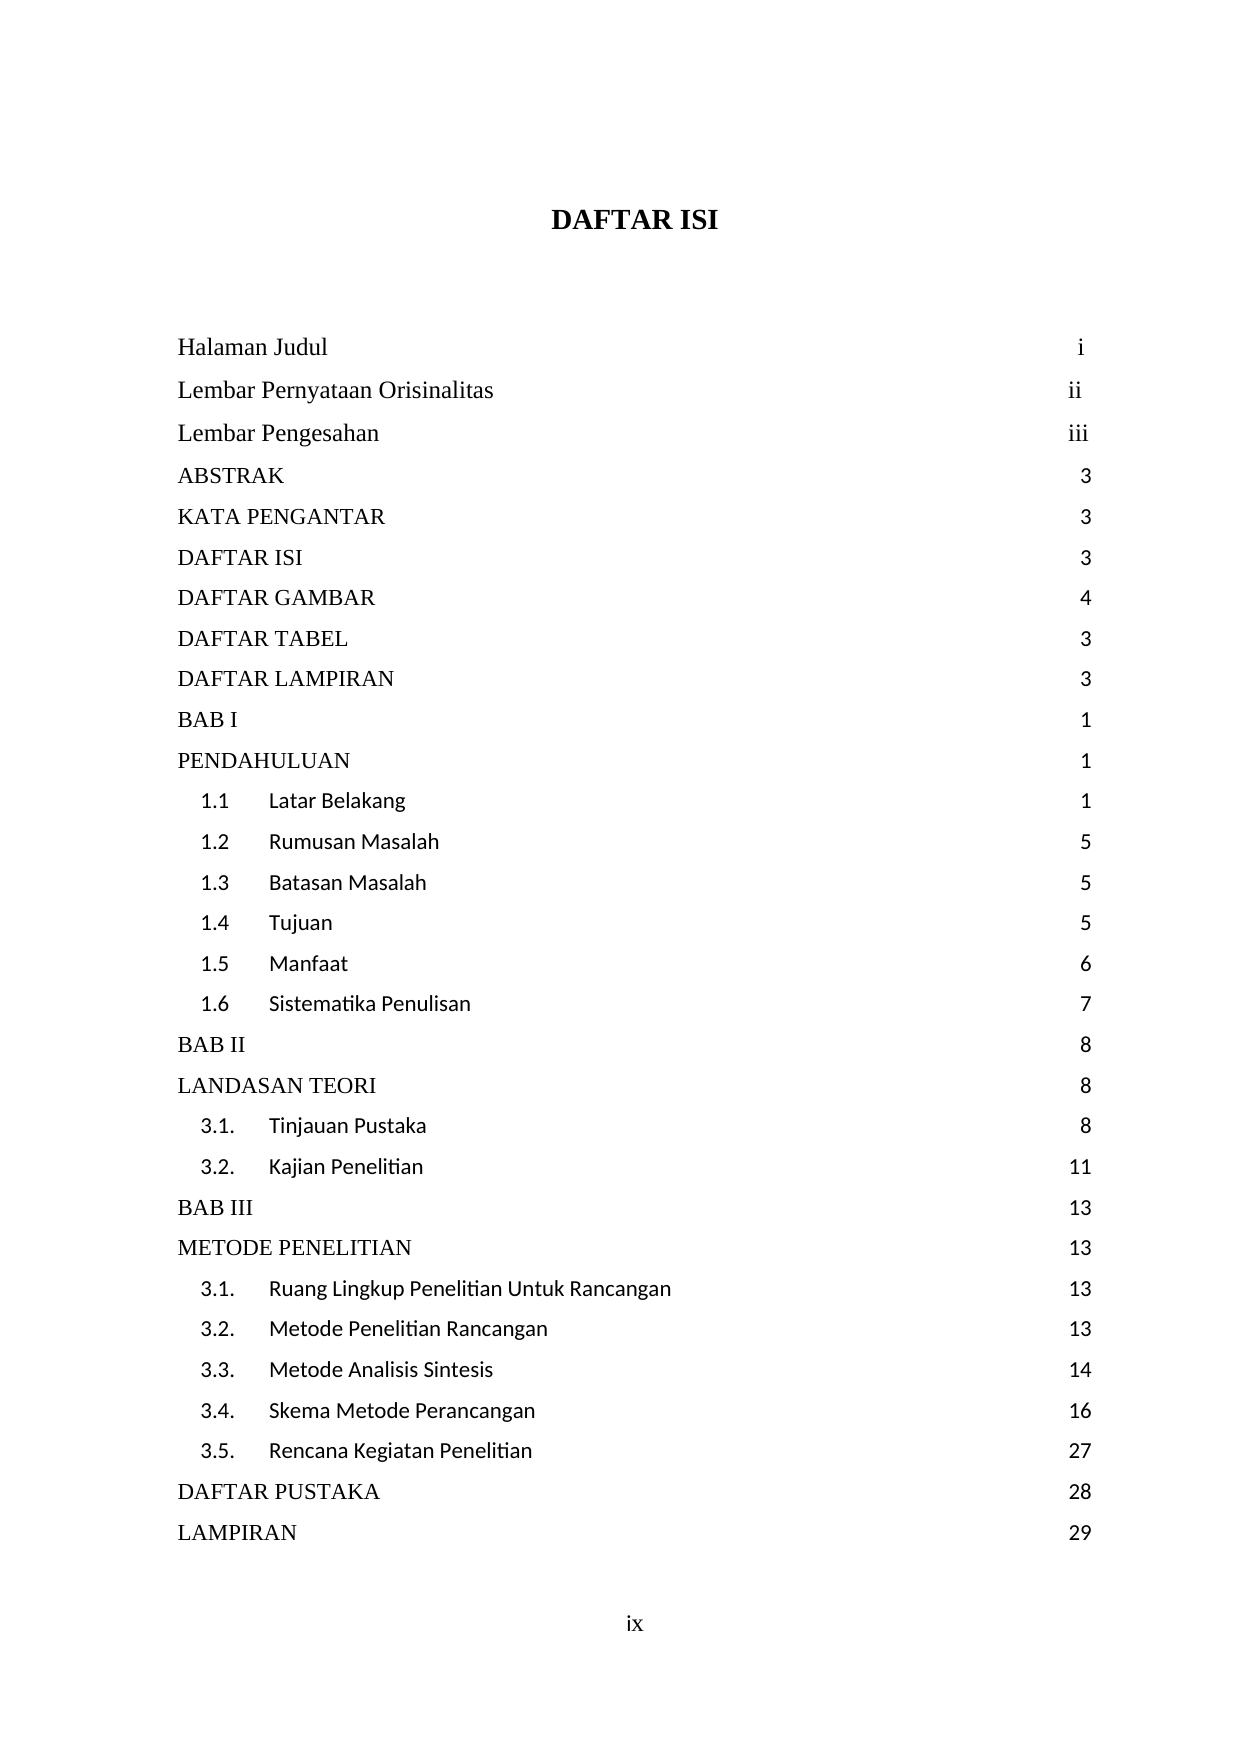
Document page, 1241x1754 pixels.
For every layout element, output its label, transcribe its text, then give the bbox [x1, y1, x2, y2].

text Lembar Pengesahan iii [177, 418, 1092, 447]
text Lembar Pernyataan Orisinalitas ii [177, 375, 1092, 404]
subtitle DAFTAR ISI [177, 202, 1092, 236]
text Halaman Judul i [177, 332, 1092, 361]
